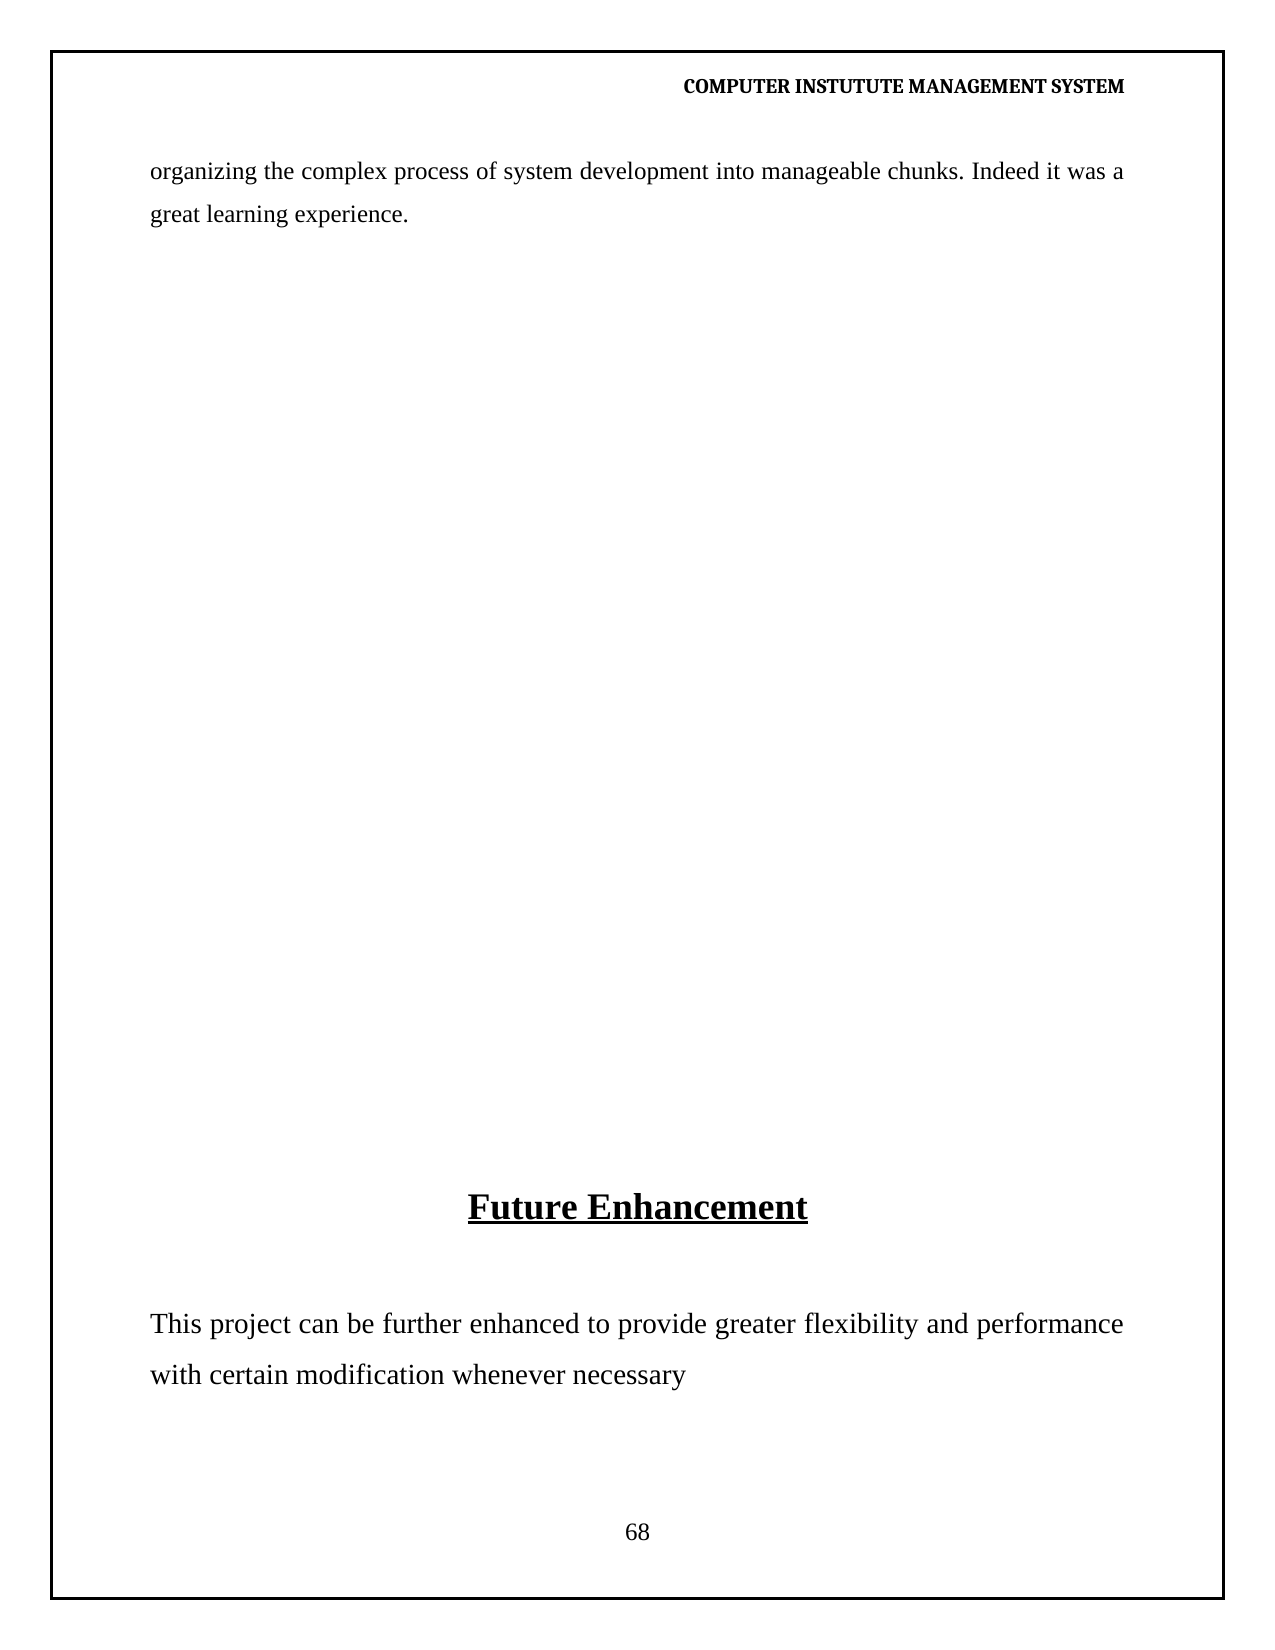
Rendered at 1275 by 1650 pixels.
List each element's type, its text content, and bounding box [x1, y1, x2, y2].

text This project can be further enhanced to provide greater flexibility and performance with certain modification whenever necessary [150, 1306, 1125, 1390]
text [150, 156, 1125, 228]
text Future Enhancement [150, 1184, 1125, 1227]
